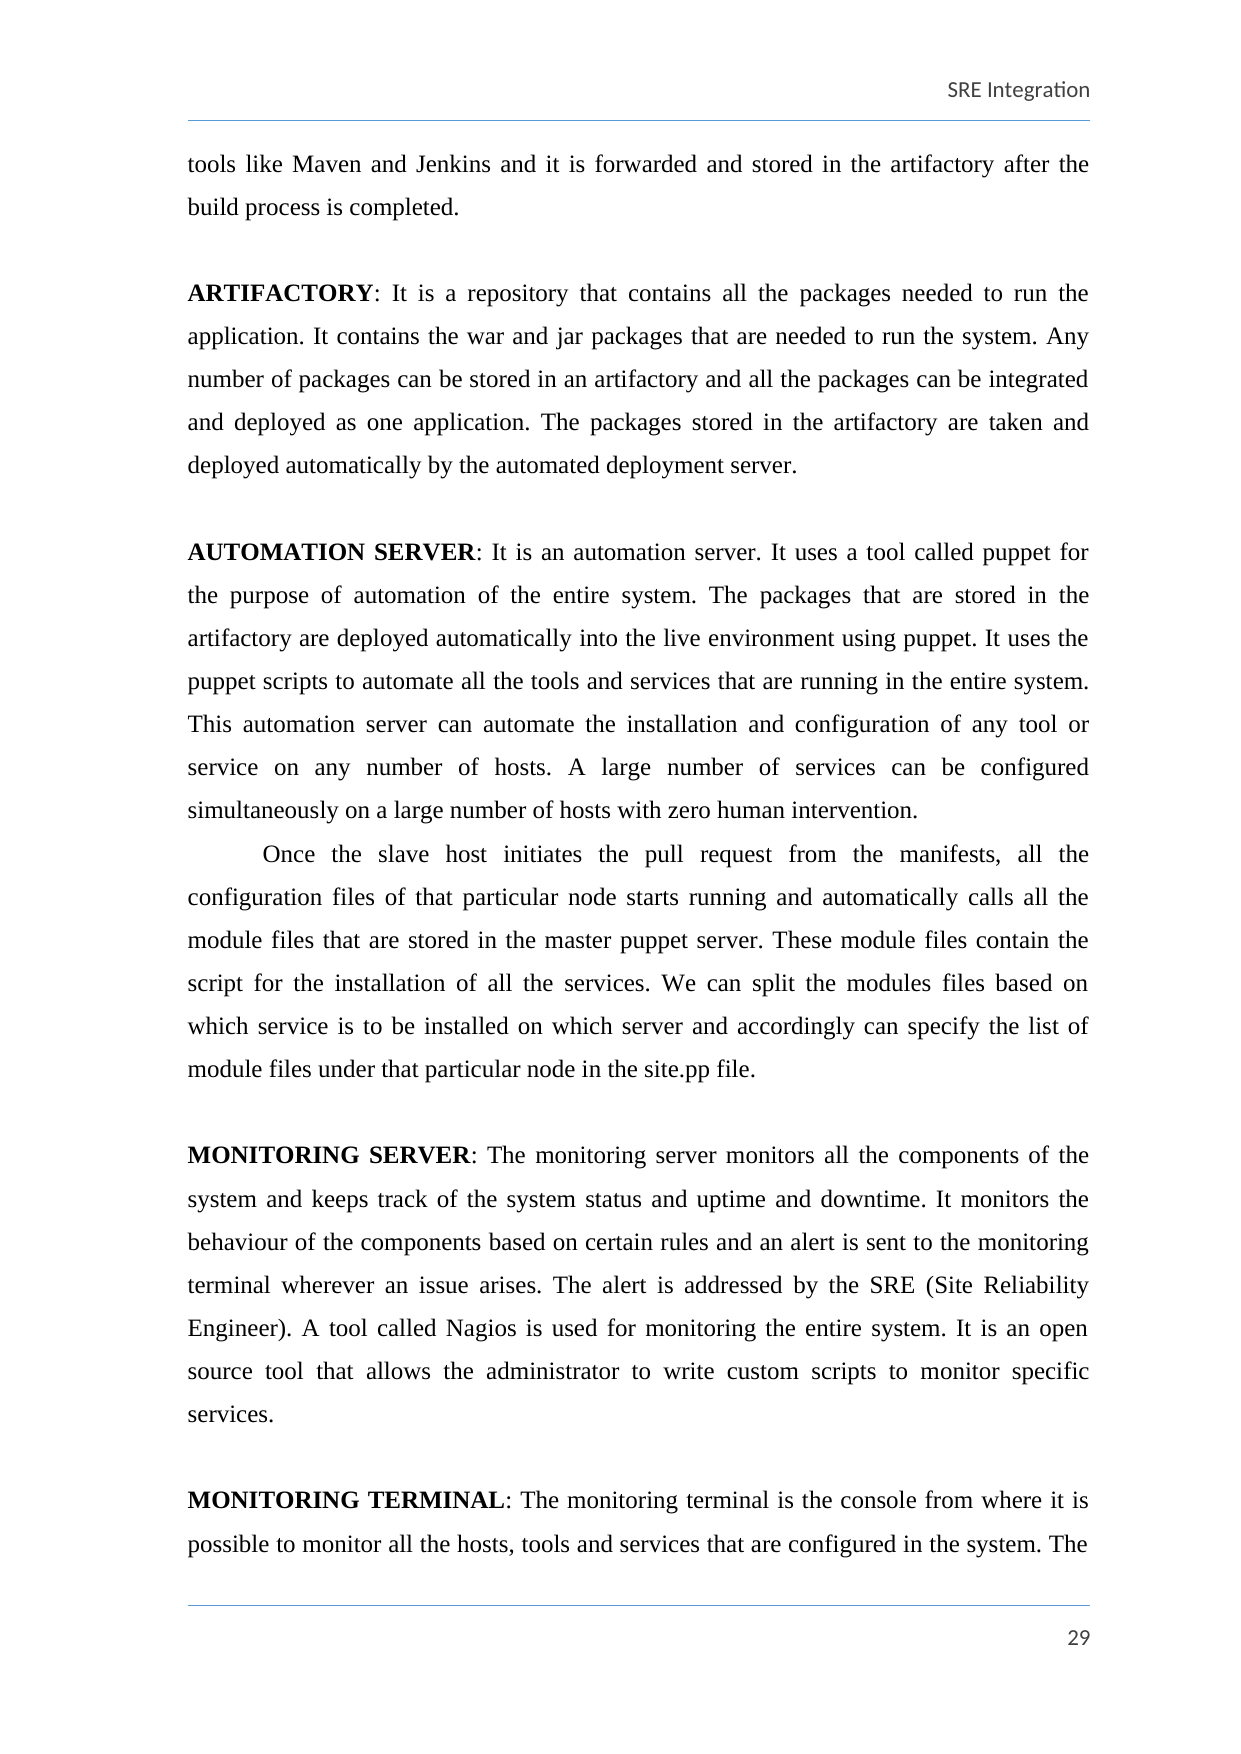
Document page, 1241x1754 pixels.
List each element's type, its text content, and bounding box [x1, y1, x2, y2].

text ARTIFACTORY: It is a repository that contains all the packages needed to run the application. It contains the war and jar packages that are needed to run the system. Any number of packages can be stored in an artifactory and all the packages can be integrated and deployed as one application. The packages stored in the artifactory are taken and deployed automatically by the automated deployment server. [187, 278, 1090, 479]
text AUTOMATION SERVER: It is an automation server. It uses a tool called puppet for the purpose of automation of the entire system. The packages that are stored in the artifactory are deployed automatically into the live environment using puppet. It uses the puppet scripts to automate all the tools and services that are running in the entire system. This automation server can automate the installation and configuration of any tool or service on any number of hosts. A large number of services can be configured simultaneously on a large number of hosts with zero human intervention. [187, 537, 1090, 824]
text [187, 1486, 1090, 1557]
text Once the slave host initiates the pull request from the manifests, all the configuration files of that particular node starts running and automatically calls all the module files that are stored in the master puppet server. These module files contain the script for the installation of all the services. We can split the modules files based on which service is to be installed on which server and accordingly can specify the list of module files under that particular node in the site.pp file. [187, 839, 1090, 1083]
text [187, 149, 1090, 221]
text MONITORING SERVER: The monitoring server monitors all the components of the system and keeps track of the system status and uptime and downtime. It monitors the behaviour of the components based on certain rules and an alert is sent to the monitoring terminal wherever an issue arises. The alert is addressed by the SRE (Site Reliability Engineer). A tool called Nagios is used for monitoring the entire system. It is an open source tool that allows the administrator to write custom scripts to monitor specific services. [187, 1141, 1090, 1428]
